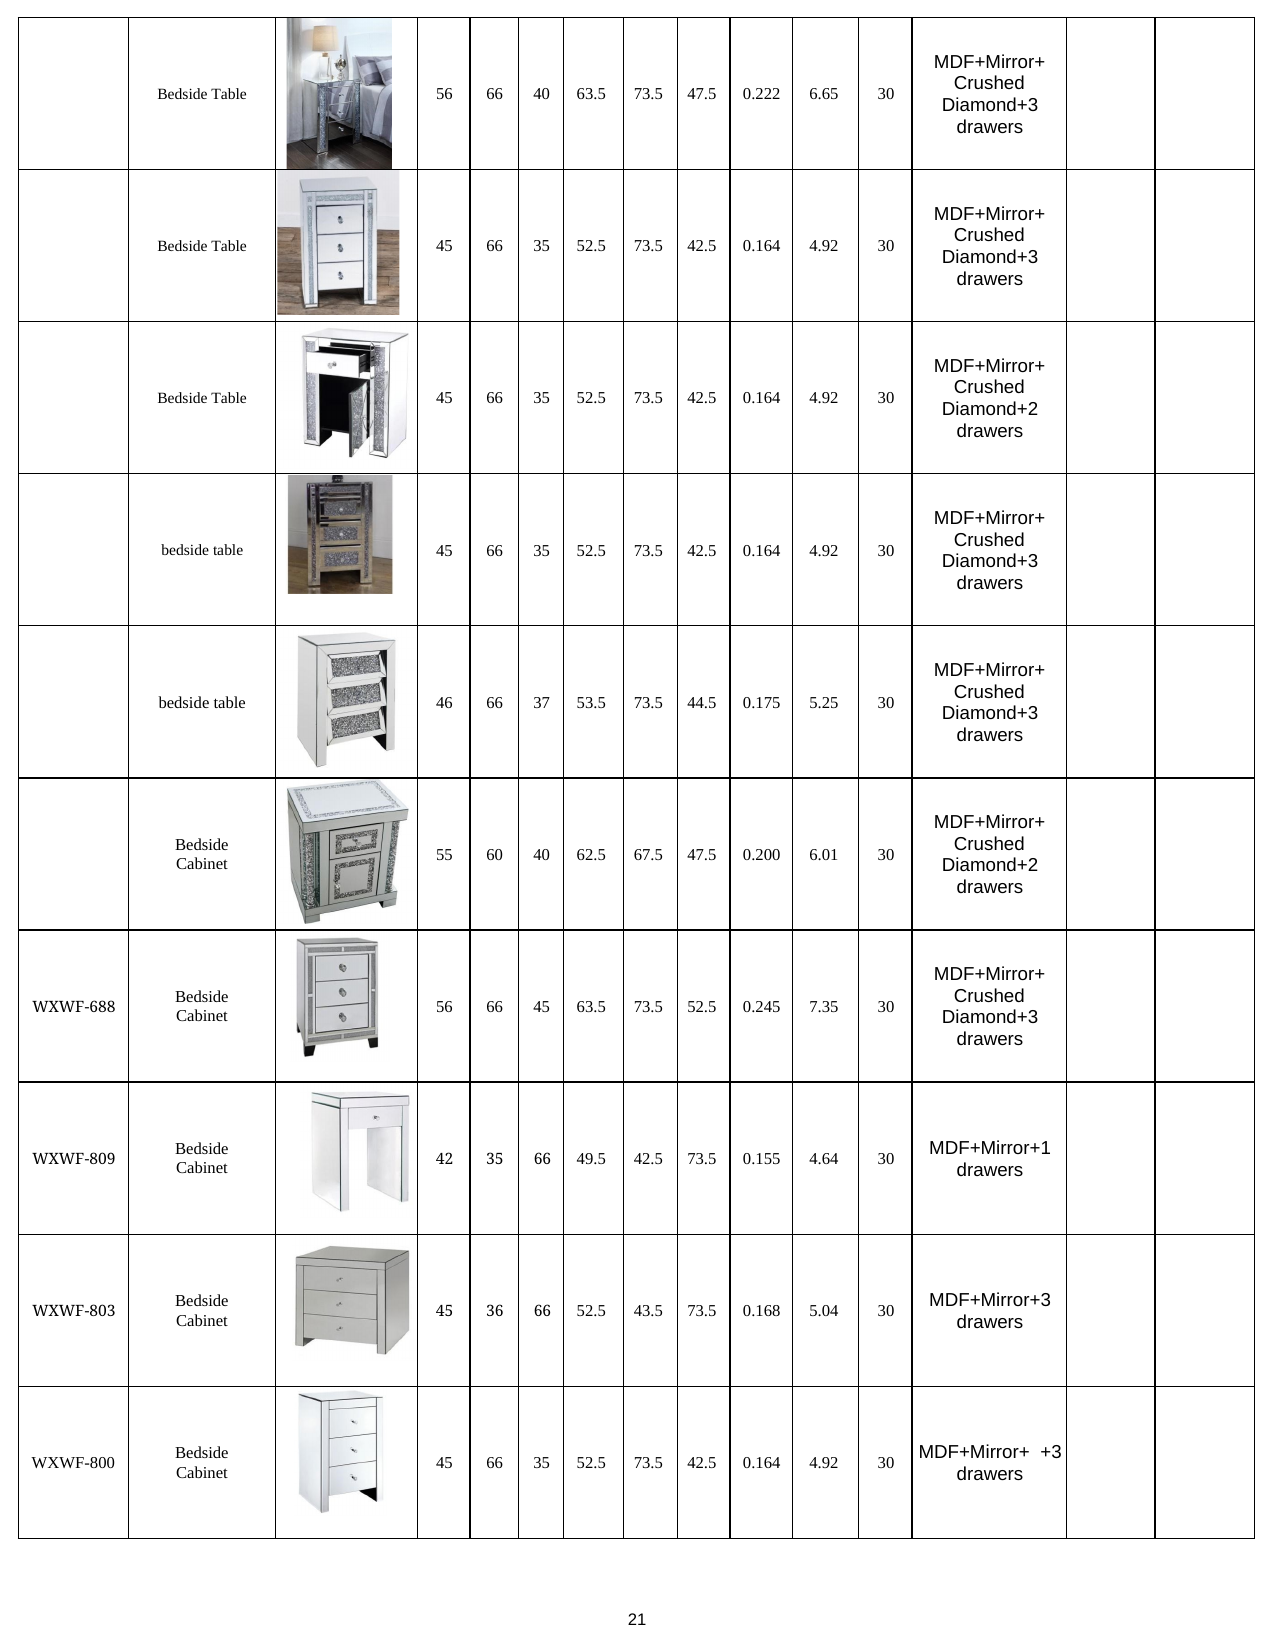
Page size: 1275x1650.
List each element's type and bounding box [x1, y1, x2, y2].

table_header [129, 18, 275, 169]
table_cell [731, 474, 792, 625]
picture [292, 1235, 417, 1361]
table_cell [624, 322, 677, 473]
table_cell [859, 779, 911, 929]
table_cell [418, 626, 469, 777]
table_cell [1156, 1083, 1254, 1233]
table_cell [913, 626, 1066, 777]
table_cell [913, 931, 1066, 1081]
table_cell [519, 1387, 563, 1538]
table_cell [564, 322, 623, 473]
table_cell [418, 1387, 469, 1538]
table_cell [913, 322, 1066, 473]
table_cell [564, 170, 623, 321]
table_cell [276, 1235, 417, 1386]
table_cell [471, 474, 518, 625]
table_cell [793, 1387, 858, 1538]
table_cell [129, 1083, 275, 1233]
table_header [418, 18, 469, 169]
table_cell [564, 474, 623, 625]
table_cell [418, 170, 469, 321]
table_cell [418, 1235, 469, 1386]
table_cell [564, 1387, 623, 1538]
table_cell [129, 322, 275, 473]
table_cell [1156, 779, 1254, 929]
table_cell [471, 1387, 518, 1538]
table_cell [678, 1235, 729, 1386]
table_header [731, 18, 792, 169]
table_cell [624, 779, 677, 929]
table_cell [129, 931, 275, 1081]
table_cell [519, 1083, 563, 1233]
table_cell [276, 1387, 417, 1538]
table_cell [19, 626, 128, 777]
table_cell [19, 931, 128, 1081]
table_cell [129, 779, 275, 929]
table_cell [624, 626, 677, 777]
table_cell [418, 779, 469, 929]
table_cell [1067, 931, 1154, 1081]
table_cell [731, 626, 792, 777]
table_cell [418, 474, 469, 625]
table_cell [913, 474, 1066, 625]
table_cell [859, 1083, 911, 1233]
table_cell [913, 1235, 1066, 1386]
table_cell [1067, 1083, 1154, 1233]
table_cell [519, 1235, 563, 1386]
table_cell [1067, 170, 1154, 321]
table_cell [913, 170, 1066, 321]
picture [285, 475, 395, 594]
picture [278, 322, 417, 469]
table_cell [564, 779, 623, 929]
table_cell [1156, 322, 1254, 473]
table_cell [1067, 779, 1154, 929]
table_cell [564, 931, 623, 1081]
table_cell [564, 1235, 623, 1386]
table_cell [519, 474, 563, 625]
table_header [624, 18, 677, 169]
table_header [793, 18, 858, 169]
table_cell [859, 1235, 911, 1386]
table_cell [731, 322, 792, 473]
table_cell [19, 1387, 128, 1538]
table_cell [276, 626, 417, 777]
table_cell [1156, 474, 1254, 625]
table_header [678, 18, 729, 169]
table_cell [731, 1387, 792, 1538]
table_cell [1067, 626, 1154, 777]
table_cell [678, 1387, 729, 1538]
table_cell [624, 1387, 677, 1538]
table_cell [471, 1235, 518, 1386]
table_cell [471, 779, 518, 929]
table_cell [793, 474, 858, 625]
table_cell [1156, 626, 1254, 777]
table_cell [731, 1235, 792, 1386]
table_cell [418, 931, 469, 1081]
picture [277, 170, 400, 315]
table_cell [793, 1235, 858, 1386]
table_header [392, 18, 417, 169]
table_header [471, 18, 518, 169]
picture [300, 1083, 417, 1218]
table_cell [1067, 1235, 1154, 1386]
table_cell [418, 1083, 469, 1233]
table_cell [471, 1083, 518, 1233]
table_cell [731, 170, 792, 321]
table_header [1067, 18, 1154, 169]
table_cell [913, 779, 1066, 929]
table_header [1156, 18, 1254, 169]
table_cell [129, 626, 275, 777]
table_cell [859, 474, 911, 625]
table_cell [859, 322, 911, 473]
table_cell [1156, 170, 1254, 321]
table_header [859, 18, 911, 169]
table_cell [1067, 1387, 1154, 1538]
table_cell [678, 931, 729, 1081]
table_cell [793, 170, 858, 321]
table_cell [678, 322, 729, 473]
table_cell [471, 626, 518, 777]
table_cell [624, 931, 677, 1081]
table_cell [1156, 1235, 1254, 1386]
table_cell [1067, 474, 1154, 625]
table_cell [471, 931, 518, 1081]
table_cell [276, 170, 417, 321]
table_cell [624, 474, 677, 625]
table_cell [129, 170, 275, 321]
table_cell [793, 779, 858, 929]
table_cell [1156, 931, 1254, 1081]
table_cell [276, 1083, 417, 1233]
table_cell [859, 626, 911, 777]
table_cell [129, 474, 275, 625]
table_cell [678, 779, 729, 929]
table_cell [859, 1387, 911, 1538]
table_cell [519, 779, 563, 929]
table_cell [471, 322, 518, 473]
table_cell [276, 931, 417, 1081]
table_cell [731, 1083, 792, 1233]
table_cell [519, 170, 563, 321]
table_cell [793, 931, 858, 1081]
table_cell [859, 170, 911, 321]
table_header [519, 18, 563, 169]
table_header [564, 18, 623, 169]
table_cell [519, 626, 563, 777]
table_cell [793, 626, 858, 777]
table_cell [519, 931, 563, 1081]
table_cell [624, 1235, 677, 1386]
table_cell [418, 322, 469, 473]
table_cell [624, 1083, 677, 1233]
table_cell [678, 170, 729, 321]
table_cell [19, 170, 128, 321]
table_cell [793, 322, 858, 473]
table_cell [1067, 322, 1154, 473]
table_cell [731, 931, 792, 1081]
picture [294, 1387, 387, 1516]
picture [278, 627, 417, 772]
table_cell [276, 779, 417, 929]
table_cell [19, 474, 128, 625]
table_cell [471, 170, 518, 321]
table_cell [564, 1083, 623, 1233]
picture [290, 931, 390, 1062]
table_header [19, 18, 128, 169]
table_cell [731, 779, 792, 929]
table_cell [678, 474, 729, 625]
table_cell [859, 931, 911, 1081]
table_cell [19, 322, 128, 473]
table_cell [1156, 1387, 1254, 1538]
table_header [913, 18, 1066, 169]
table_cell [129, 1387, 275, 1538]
picture [278, 779, 417, 924]
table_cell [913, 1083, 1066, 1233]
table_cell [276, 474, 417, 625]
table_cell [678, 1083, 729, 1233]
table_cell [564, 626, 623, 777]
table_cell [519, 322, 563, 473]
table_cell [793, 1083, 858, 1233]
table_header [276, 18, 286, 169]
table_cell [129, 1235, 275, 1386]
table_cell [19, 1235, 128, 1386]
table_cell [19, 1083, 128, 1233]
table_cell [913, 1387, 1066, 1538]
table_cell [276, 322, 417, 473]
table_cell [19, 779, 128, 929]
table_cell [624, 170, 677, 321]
picture [286, 18, 392, 169]
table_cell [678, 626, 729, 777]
